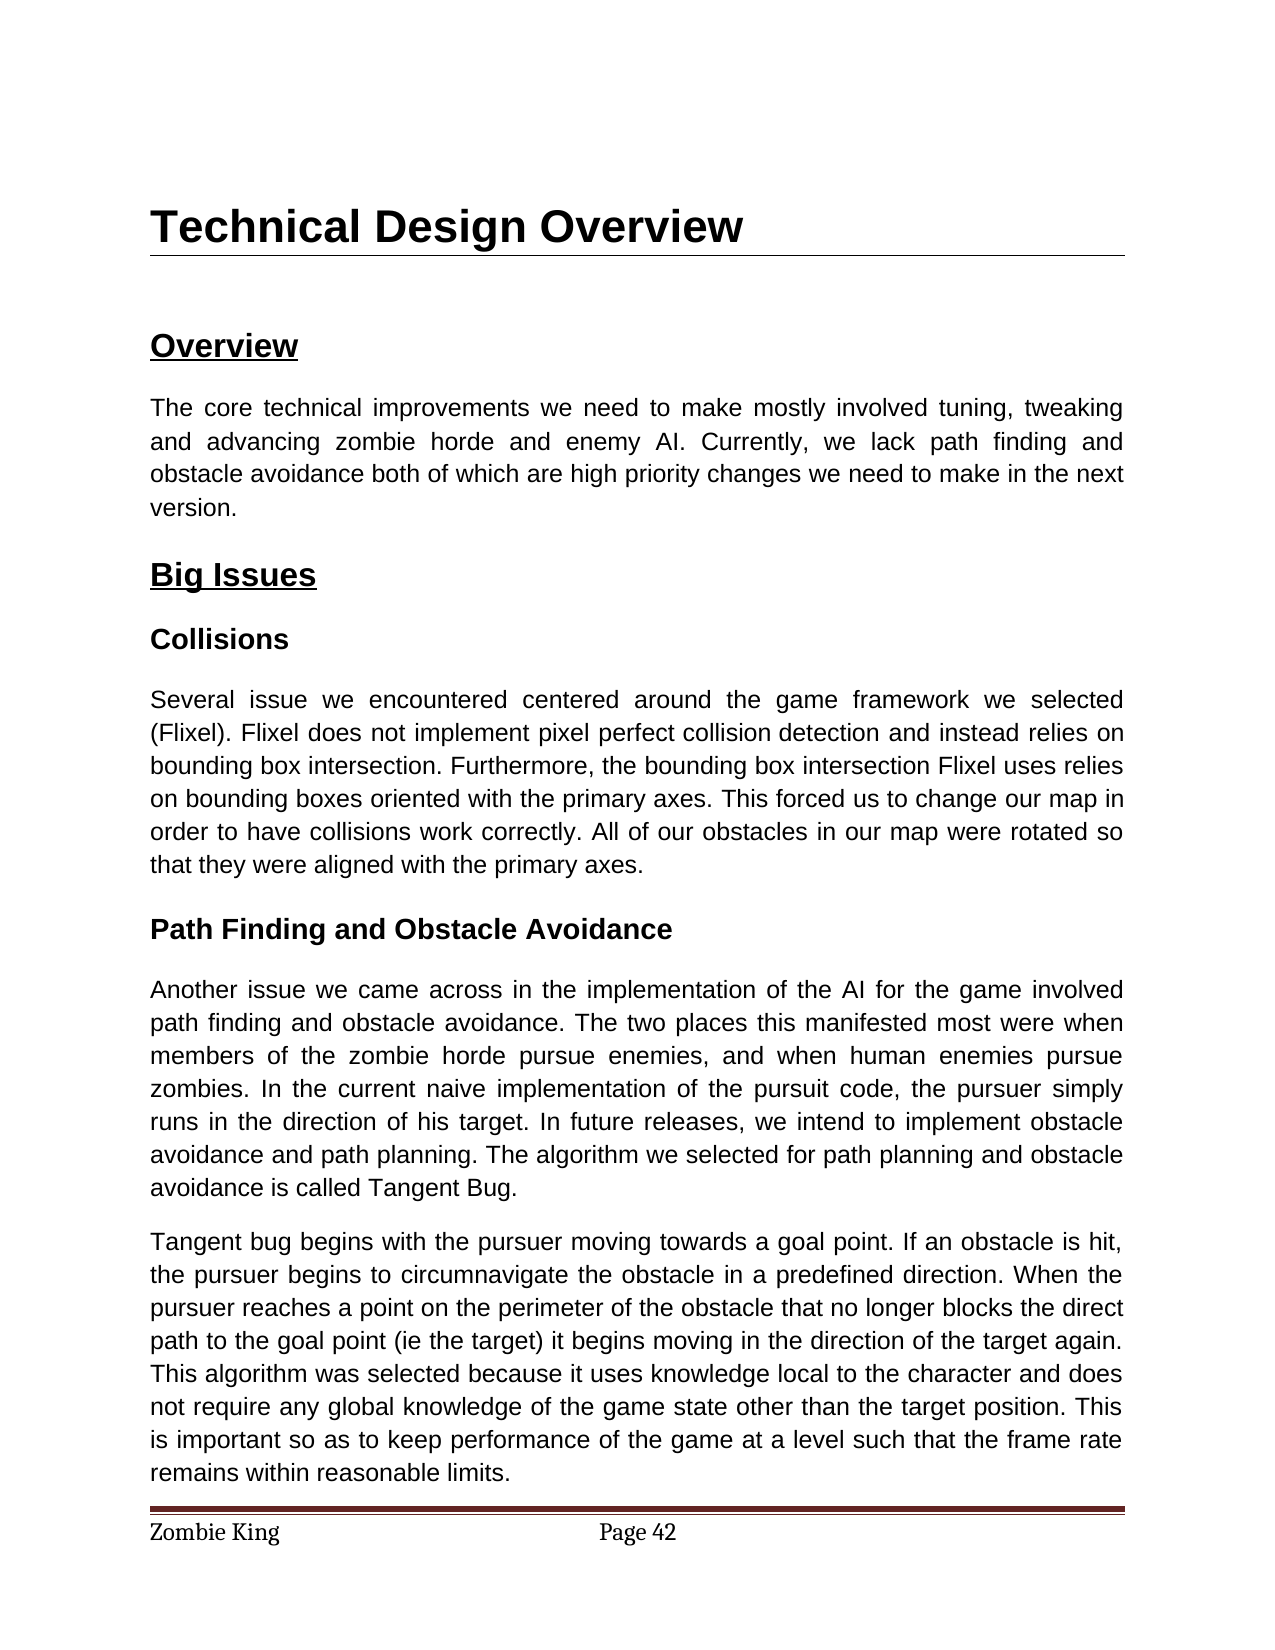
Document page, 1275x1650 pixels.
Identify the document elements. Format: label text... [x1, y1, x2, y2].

text Several issue we encountered centered around the game framework we selected (Flixel). Flixel does not implement pixel perfect collision detection and instead relies on bounding box intersection. Furthermore, the bounding box intersection Flixel uses relies on bounding boxes oriented with the primary axes. This forced us to change our map in order to have collisions work correctly. All of our obstacles in our map were rotated so that they were aligned with the primary axes. [150, 685, 1125, 879]
subtitle Technical Design Overview [150, 200, 1125, 255]
subtitle Overview [150, 326, 1125, 364]
subtitle Big Issues [150, 555, 1125, 593]
subtitle Path Finding and Obstacle Avoidance [150, 912, 1125, 946]
text The core technical improvements we need to make mostly involved tuning, tweaking and advancing zombie horde and enemy AI. Currently, we lack path finding and obstacle avoidance both of which are high priority changes we need to make in the next version. [150, 393, 1125, 521]
text Tangent bug begins with the pursuer moving towards a goal point. If an obstacle is hit, the pursuer begins to circumnavigate the obstacle in a predefined direction. When the pursuer reaches a point on the perimeter of the obstacle that no longer blocks the direct path to the goal point (ie the target) it begins moving in the direction of the target again. This algorithm was selected because it uses knowledge local to the character and does not require any global knowledge of the game state other than the target position. This is important so as to keep performance of the game at a level such that the frame rate remains within reasonable limits. [150, 1227, 1125, 1487]
subtitle Collisions [150, 622, 1125, 656]
text Another issue we came across in the implementation of the AI for the game involved path finding and obstacle avoidance. The two places this manifested most were when members of the zombie horde pursue enemies, and when human enemies pursue zombies. In the current naive implementation of the pursuit code, the pursuer simply runs in the direction of his target. In future releases, we intend to implement obstacle avoidance and path planning. The algorithm we selected for path planning and obstacle avoidance is called Tangent Bug. [150, 975, 1125, 1202]
